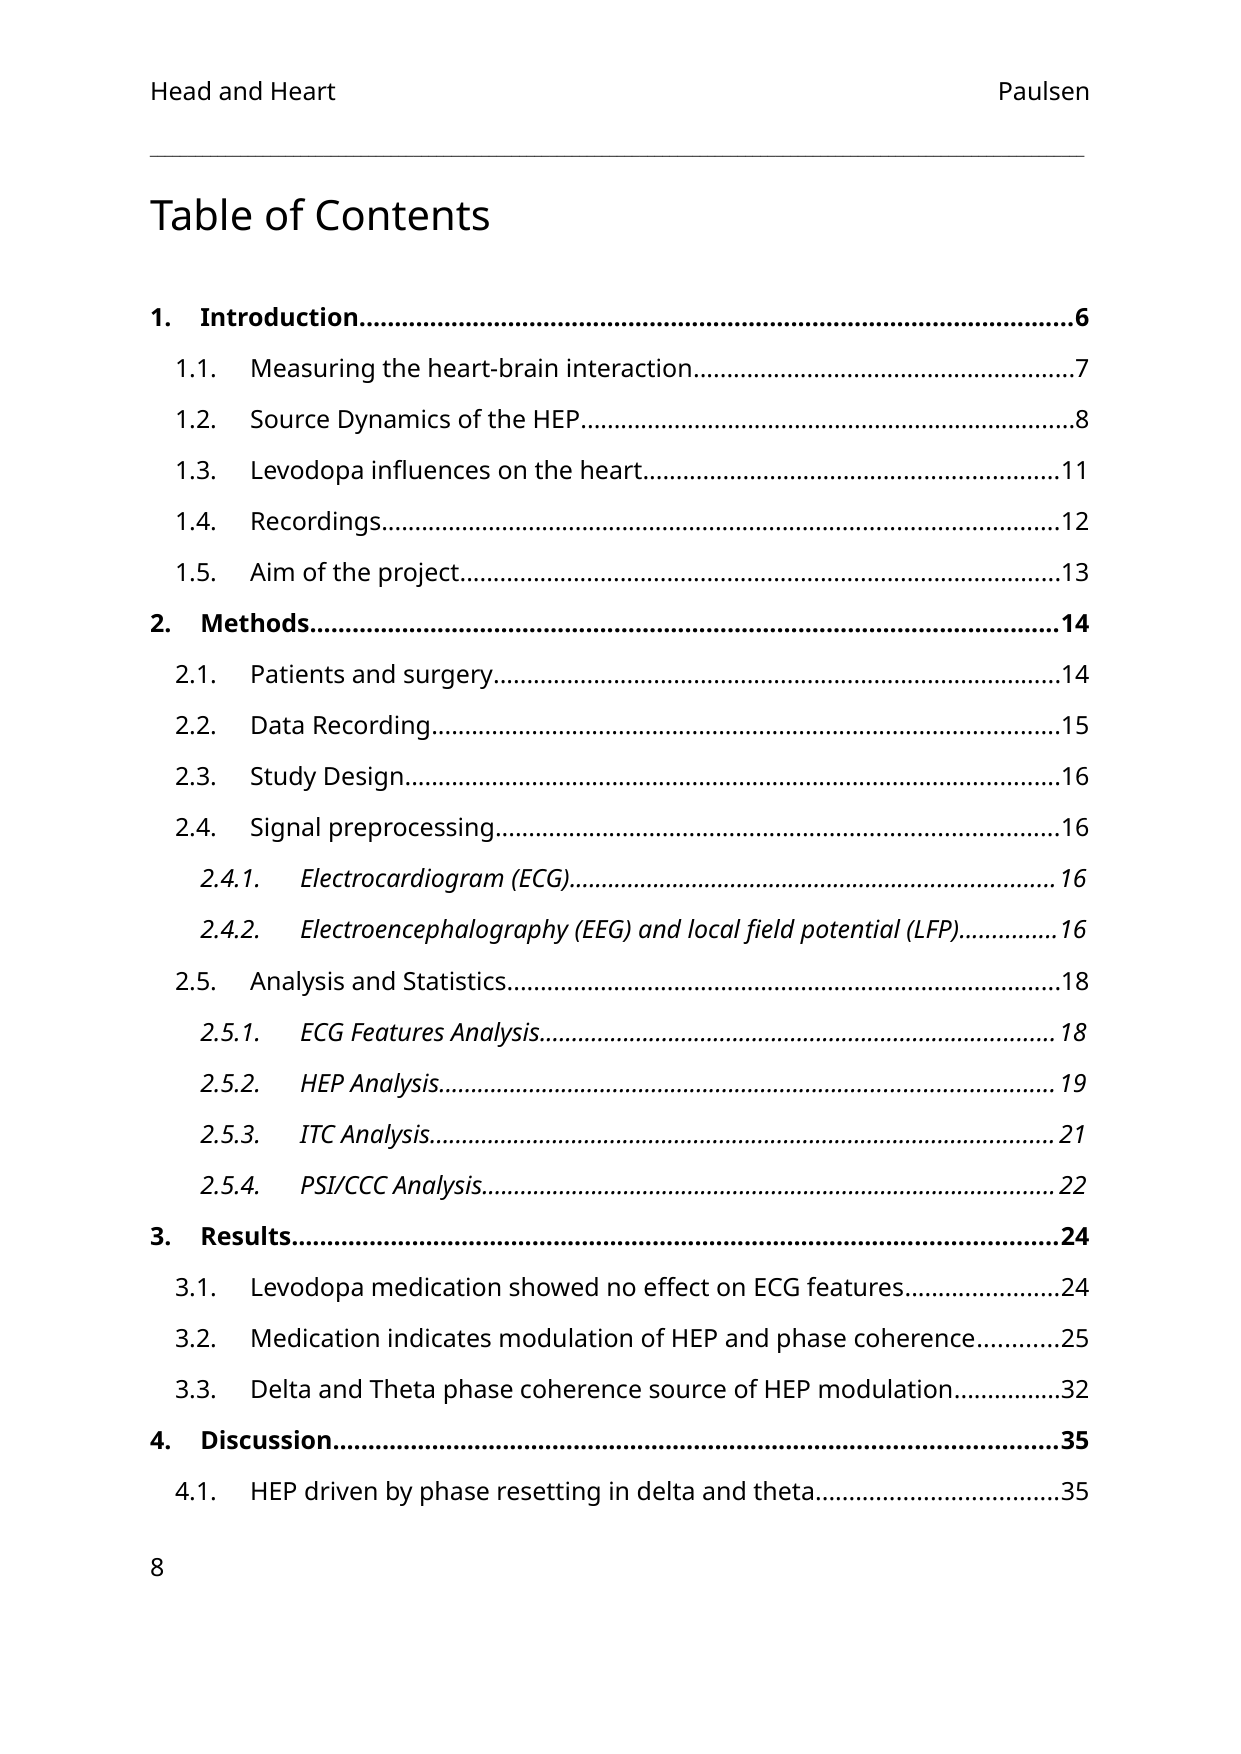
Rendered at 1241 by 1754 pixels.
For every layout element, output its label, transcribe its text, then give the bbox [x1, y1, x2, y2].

text 3.3. Delta and Theta phase coherence source of HEP modulation 32 [175, 1371, 1090, 1406]
text 3. Results 24 [150, 1218, 1090, 1252]
text 2.5.1. ECG Features Analysis 18 [200, 1014, 1090, 1048]
text 2. Methods 14 [150, 606, 1090, 640]
text 2.1. Patients and surgery 14 [175, 657, 1090, 691]
text 2.5.3. ITC Analysis 21 [200, 1116, 1090, 1150]
text 2.4.1. Electrocardiogram (ECG) 16 [200, 861, 1090, 895]
text 2.5. Analysis and Statistics 18 [175, 963, 1090, 997]
text 2.3. Study Design 16 [175, 759, 1090, 793]
text 1.3. Levodopa influences on the heart 11 [175, 453, 1090, 487]
text 3.1. Levodopa medication showed no effect on ECG features 24 [175, 1269, 1090, 1303]
text 1.2. Source Dynamics of the HEP 8 [175, 402, 1090, 436]
text 2.5.4. PSI/CCC Analysis 22 [200, 1167, 1090, 1201]
text 4. Discussion 35 [150, 1422, 1090, 1457]
text 2.2. Data Recording 15 [175, 708, 1090, 742]
text 2.4. Signal preprocessing 16 [175, 810, 1090, 844]
text 1.5. Aim of the project 13 [175, 555, 1090, 589]
text 1.4. Recordings 12 [175, 504, 1090, 538]
text 4.1. HEP driven by phase resetting in delta and theta 35 [175, 1473, 1090, 1508]
text Table of Contents [150, 186, 1090, 243]
text 2.5.2. HEP Analysis 19 [200, 1065, 1090, 1099]
text 1. Introduction 6 [150, 299, 1090, 334]
text 3.2. Medication indicates modulation of HEP and phase coherence 25 [175, 1320, 1090, 1354]
text 1.1. Measuring the heart-brain interaction 7 [175, 351, 1090, 385]
text 2.4.2. Electroencephalography (EEG) and local field potential (LFP) 16 [200, 912, 1090, 946]
